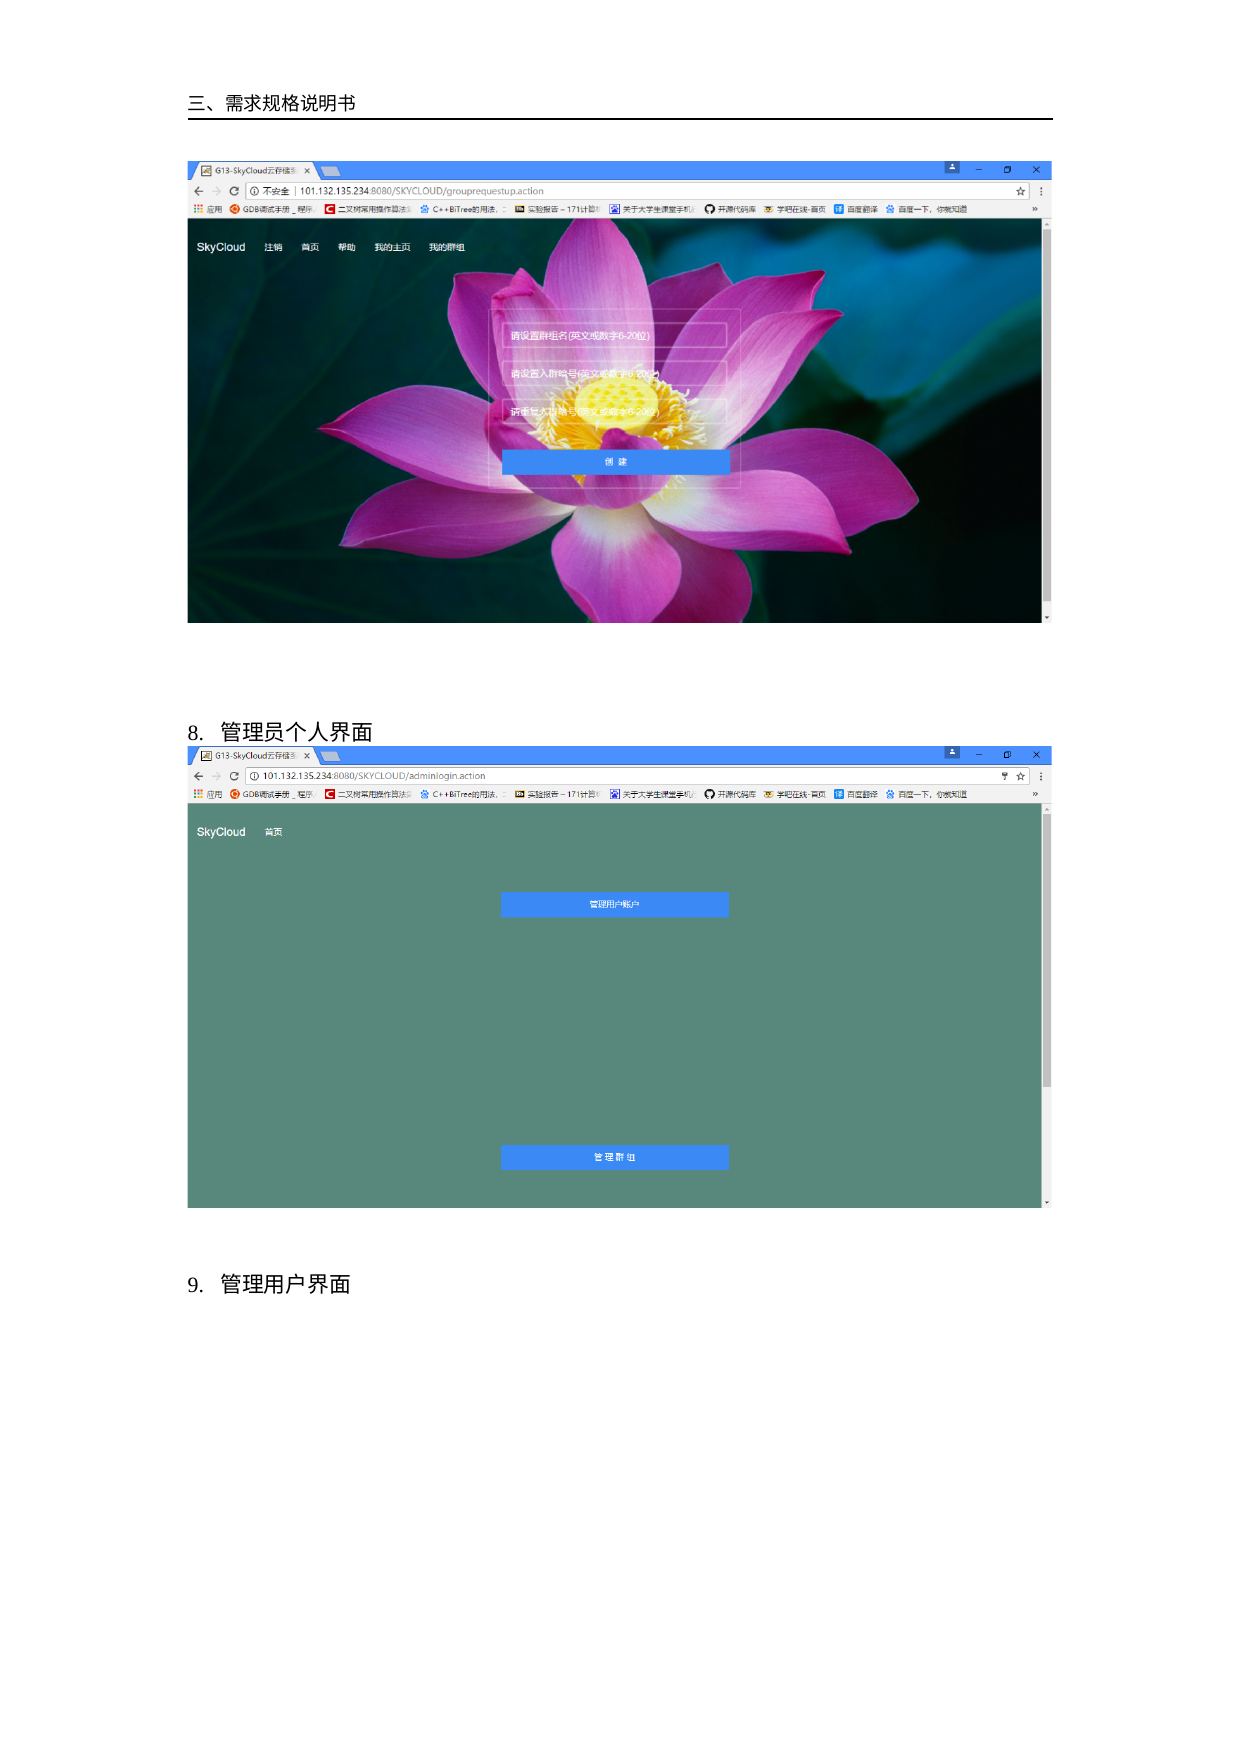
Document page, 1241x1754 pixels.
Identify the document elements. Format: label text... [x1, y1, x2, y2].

picture [187, 746, 1052, 1208]
picture [187, 161, 1052, 623]
list 管理用户界面 [187, 1267, 1053, 1299]
list 管理员个人界面 [187, 714, 1053, 747]
